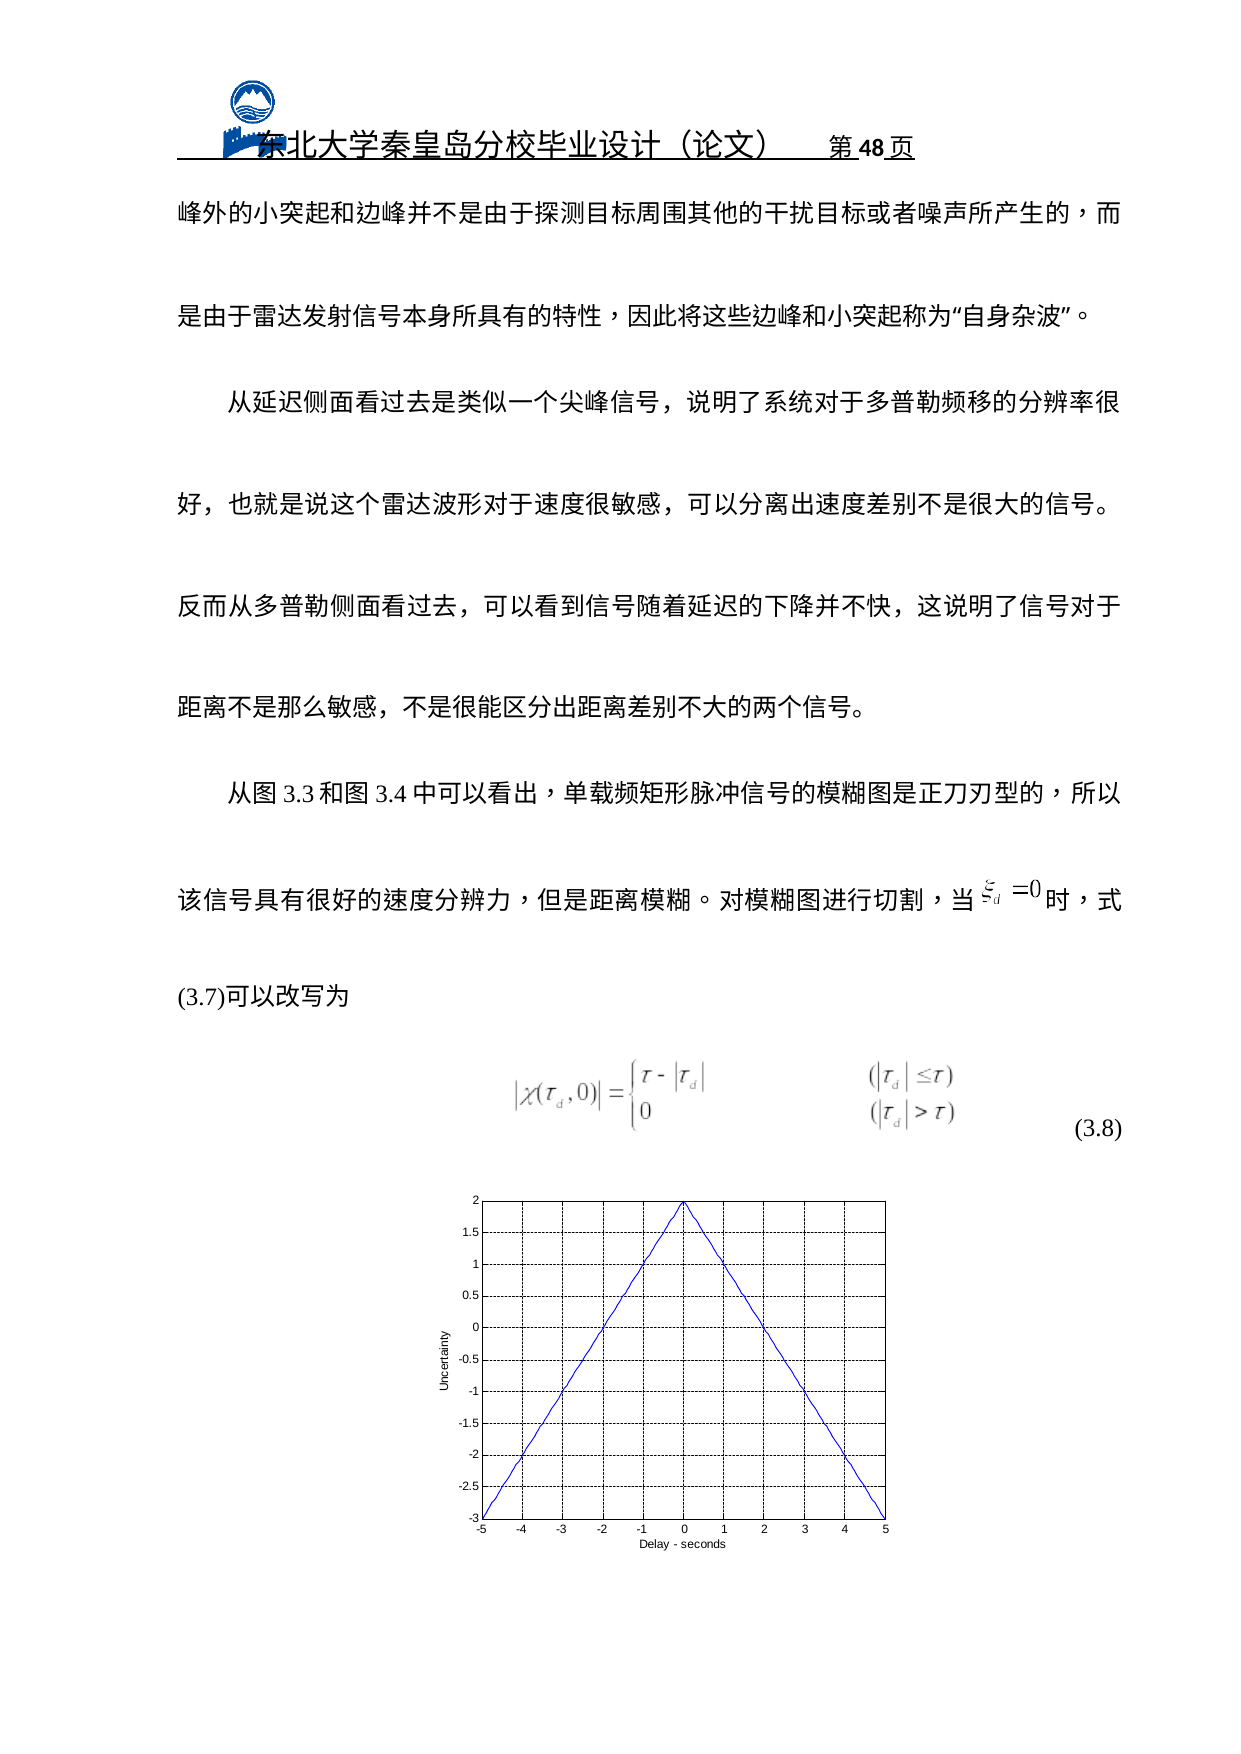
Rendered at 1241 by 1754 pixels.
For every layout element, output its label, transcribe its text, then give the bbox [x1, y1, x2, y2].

text 可以很明显的从图3.3中看出，单载频矩形脉冲信号的模糊图是一个实心的立体图，既有一个尖锐的主峰，又有其他的边峰和小突起，呈现的是刀刃型。图中的除主峰外的小突起和边峰并不是由于探测目标周围其他的干扰目标或者噪声所产生的，而是由于雷达发射信号本身所具有的特性，因此将这些边峰和小突起称为“自身杂波”。 [177, 178, 1122, 348]
text 从延迟侧面看过去是类似一个尖峰信号，说明了系统对于多普勒频移的分辨率很好，也就是说这个雷达波形对于速度很敏感，可以分离出速度差别不是很大的信号。反而从多普勒侧面看过去，可以看到信号随着延迟的下降并不快，这说明了信号对于距离不是那么敏感，不是很能区分出距离差别不大的两个信号。 [177, 366, 1122, 740]
text 从图3.3和图3.4中可以看出，单载频矩形脉冲信号的模糊图是正刀刃型的，所以该信号具有很好的速度分辨力，但是距离模糊。对模糊图进行切割，当时，式(3.7)可以改写为 [177, 758, 1122, 1030]
text (3.8) [177, 1047, 1122, 1149]
picture [214, 79, 292, 158]
